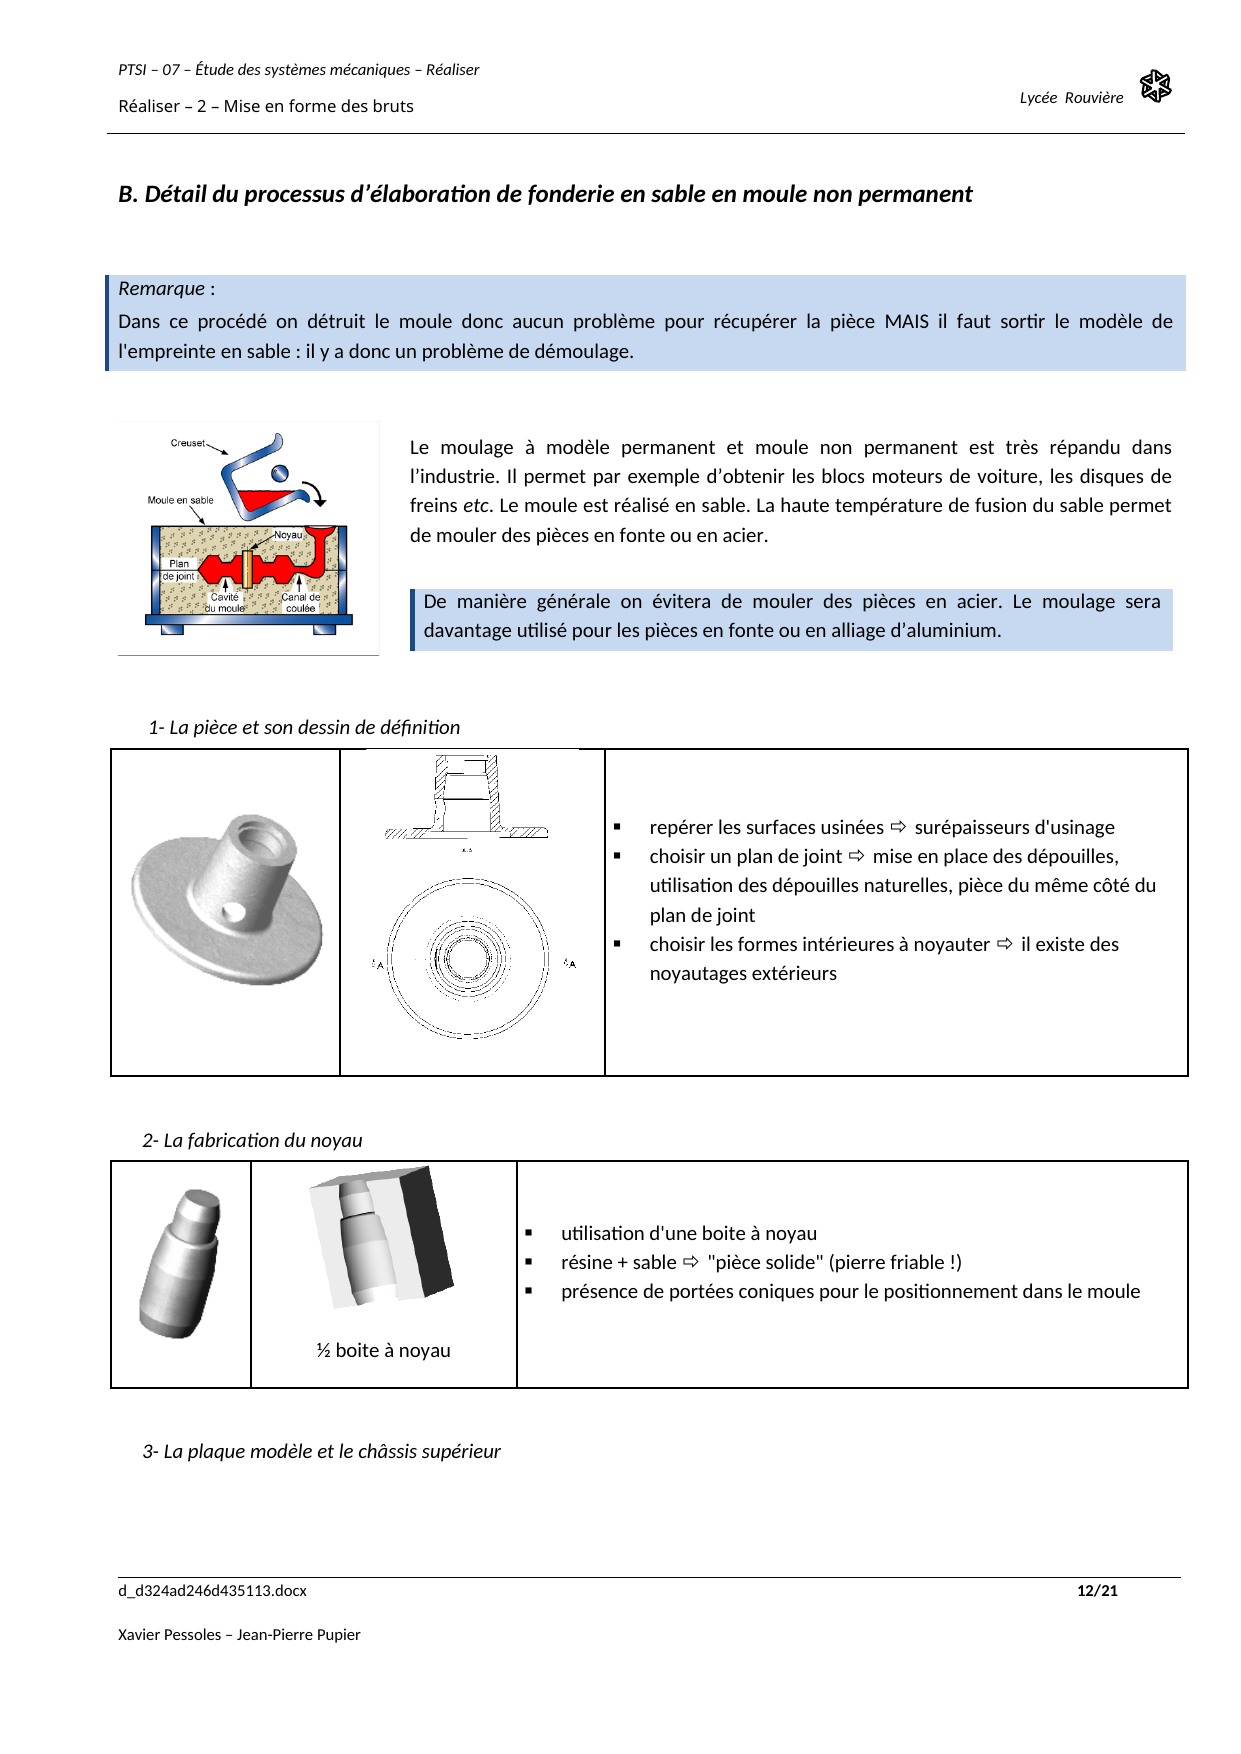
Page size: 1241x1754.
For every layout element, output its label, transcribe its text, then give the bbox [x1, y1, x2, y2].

subtitle La fabrication du noyau [118, 1127, 1181, 1152]
table_header ½ boite à noyau [252, 1162, 516, 1387]
table_header [112, 750, 339, 1075]
table_header [112, 1162, 250, 1387]
picture [366, 749, 579, 1051]
table_header utilisation d'une boite à noyau résine + sable "pièce solide" (pierre friable !) présence de portées coniques pour le positionnement dans le moule [518, 1162, 1187, 1387]
subtitle La plaque modèle et le châssis supérieur [118, 1439, 1181, 1464]
subtitle La pièce et son dessin de définition [124, 714, 1181, 739]
table_header Remarque : Dans ce procédé on détruit le moule donc aucun problème pour récupérer la pièce MAIS il faut sortir le modèle de l'empreinte en sable : il y a donc un problème de démoulage. [109, 275, 1186, 371]
subtitle Détail du processus d’élaboration de fonderie en sable en moule non permanent [118, 178, 1181, 208]
picture [118, 421, 380, 657]
table_header [341, 750, 604, 1075]
table_header [107, 421, 399, 664]
table_header Le moulage à modèle permanent et moule non permanent est très répandu dans l’industrie. Il permet par exemple d’obtenir les blocs moteurs de voiture, les disques de freins etc. Le moule est réalisé en sable. La haute température de fusion du sable permet de mouler des pièces en fonte ou en acier. [399, 421, 1184, 664]
table_header repérer les surfaces usinées surépaisseurs d'usinage choisir un plan de joint mise en place des dépouilles, utilisation des dépouilles naturelles, pièce du même côté du plan de joint choisir les formes intérieures à noyauter il existe des noyautages extérieurs [606, 750, 1187, 1075]
